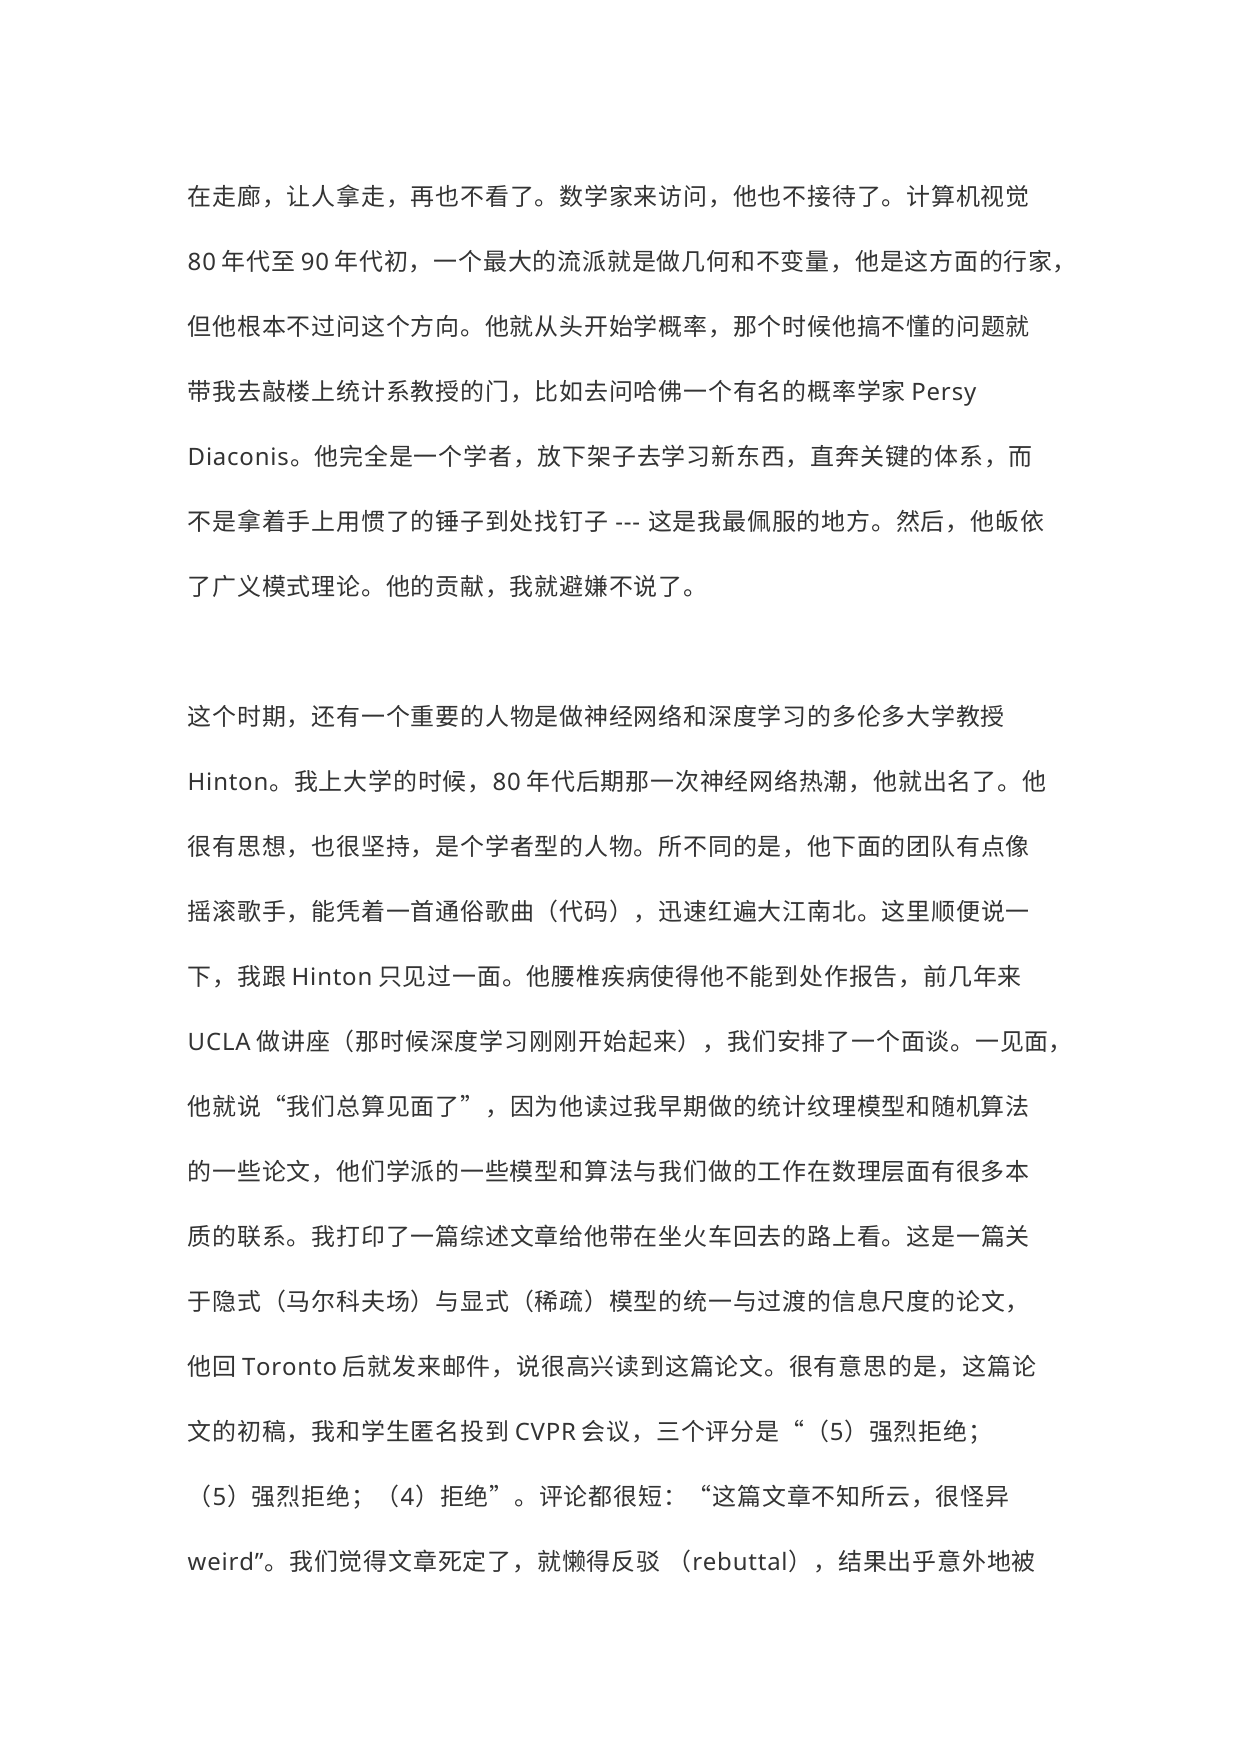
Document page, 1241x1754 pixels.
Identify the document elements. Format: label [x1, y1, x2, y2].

text [187, 682, 1053, 1592]
text [187, 162, 1053, 617]
